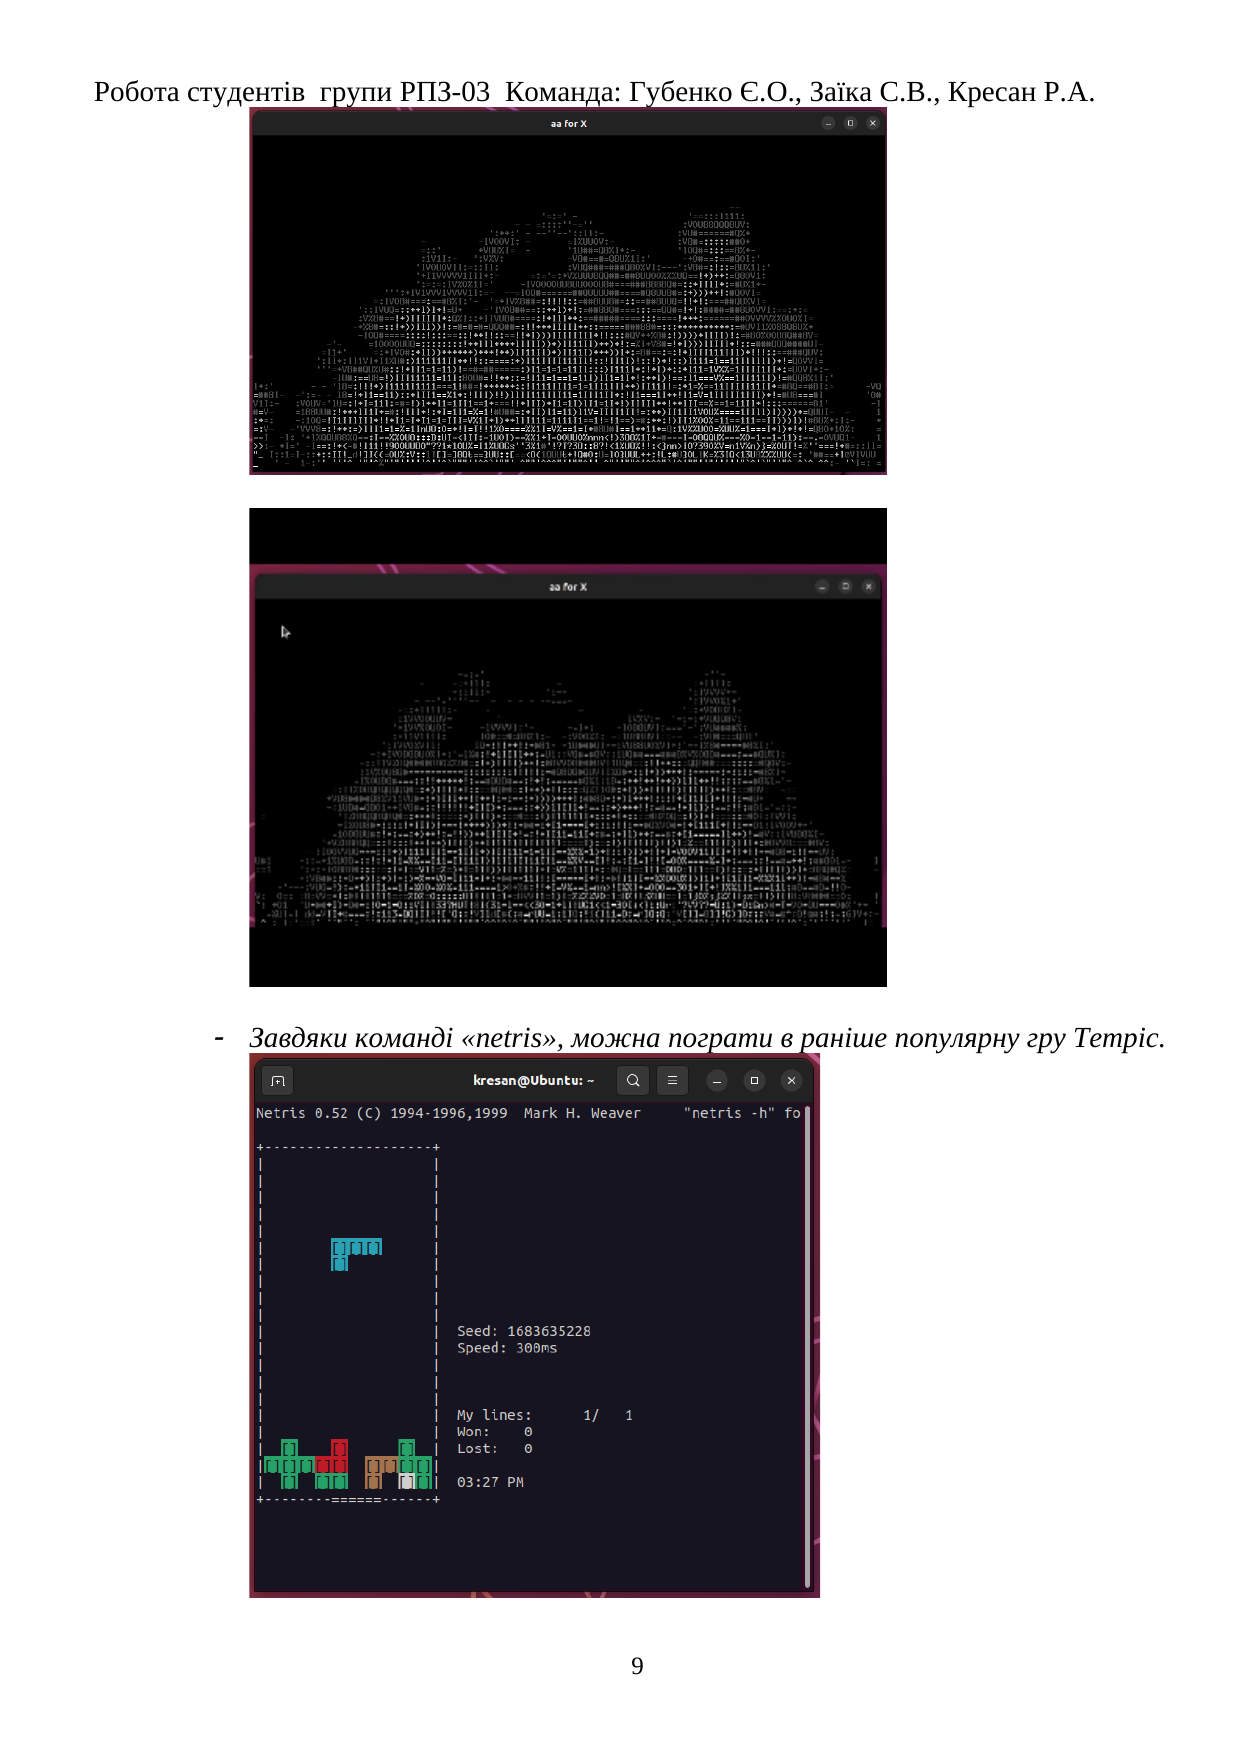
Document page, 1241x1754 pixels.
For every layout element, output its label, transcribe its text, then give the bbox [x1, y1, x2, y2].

list Завдяки команді «netris», можна пограти в раніше популярну гру Тетріс. [212, 1020, 1181, 1054]
picture [249, 107, 887, 475]
picture [249, 1053, 820, 1598]
picture [249, 508, 887, 987]
